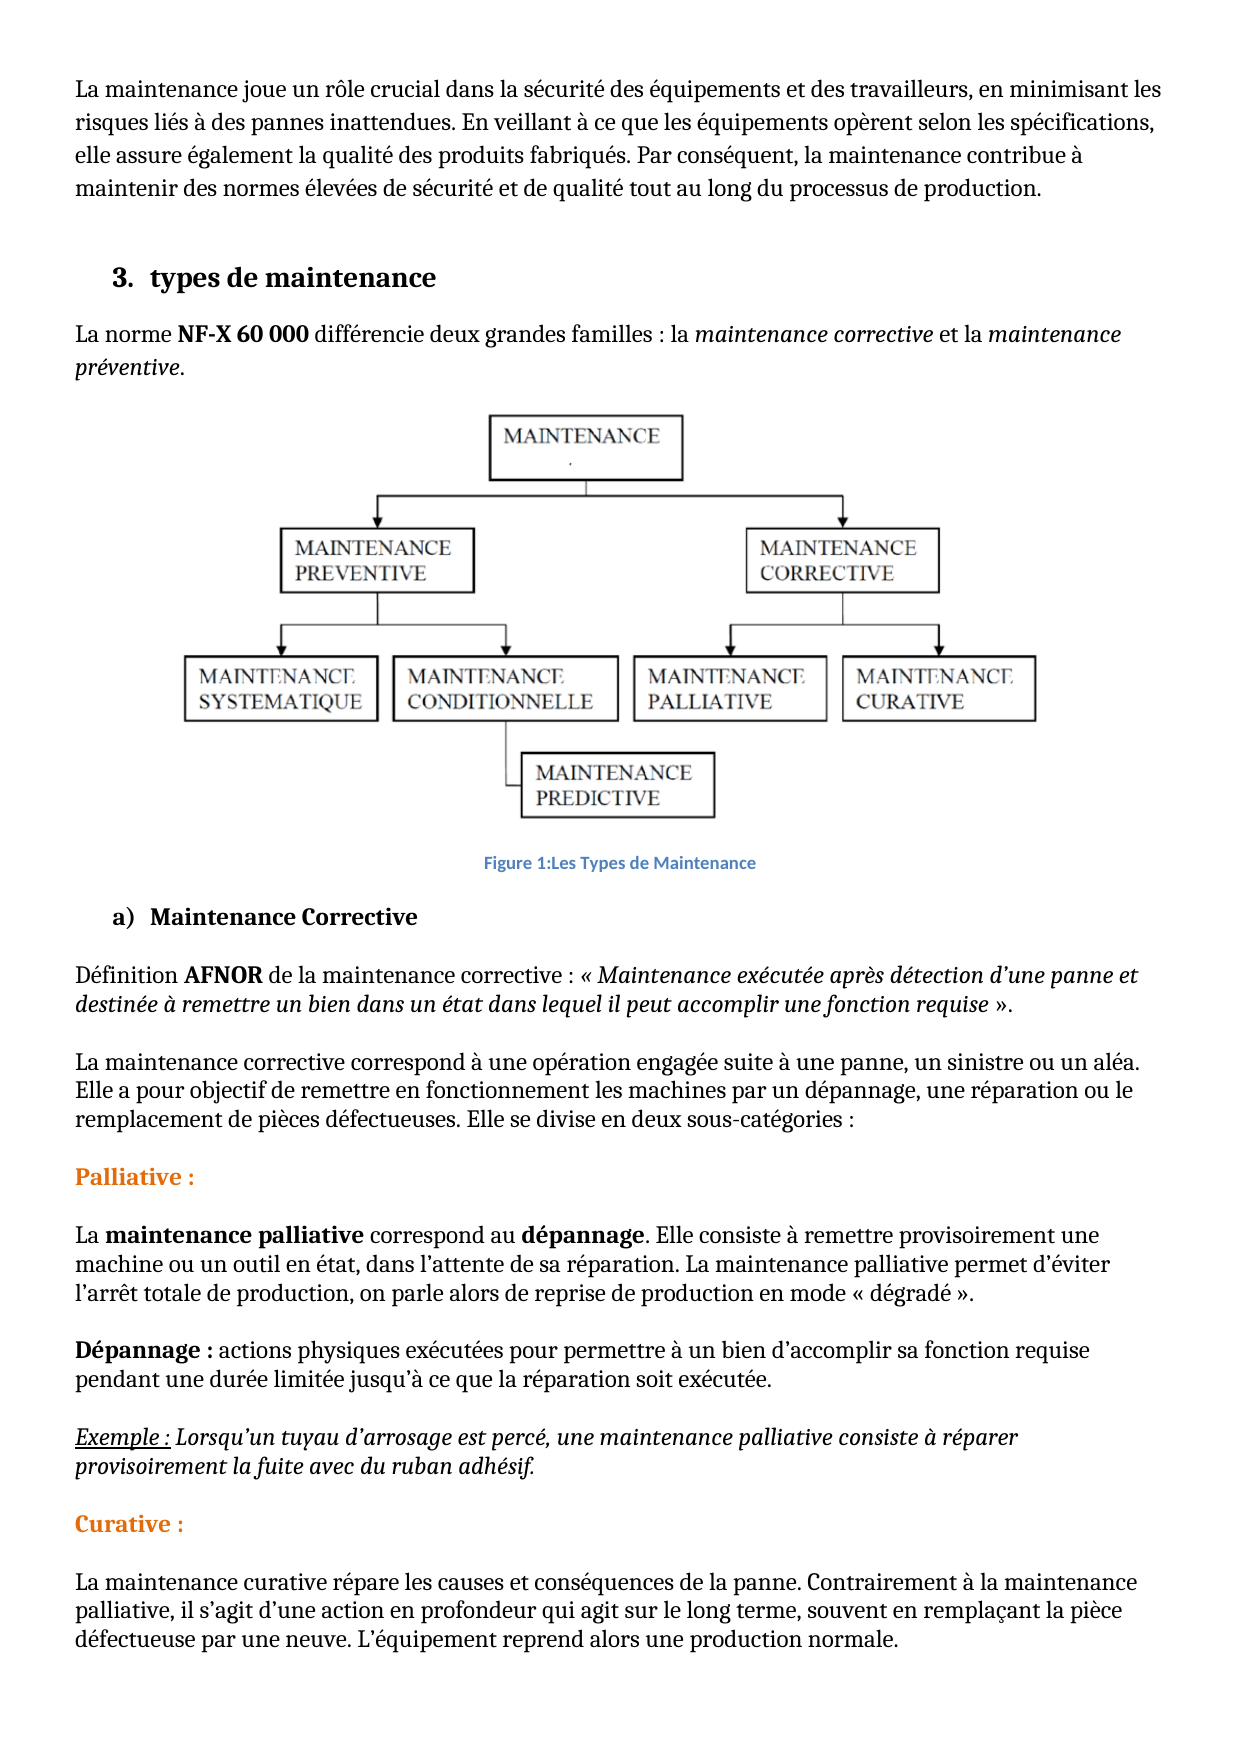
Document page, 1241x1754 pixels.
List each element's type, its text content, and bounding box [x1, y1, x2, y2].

text Exemple : Lorsqu’un tuyau d’arrosage est percé, une maintenance palliative consiste à réparer provisoirement la fuite avec du ruban adhésif. [75, 1423, 1165, 1481]
text La maintenance joue un rôle crucial dans la sécurité des équipements et des travailleurs, en minimisant les risques liés à des pannes inattendues. En veillant à ce que les équipements opèrent selon les spécifications, elle assure également la qualité des produits fabriqués. Par conséquent, la maintenance contribue à maintenir des normes élevées de sécurité et de qualité tout au long du processus de production. [75, 75, 1165, 203]
text La norme NF-X 60 000 différencie deux grandes familles : la maintenance corrective et la maintenance préventive. [75, 320, 1165, 382]
text Palliative : [75, 1163, 1165, 1192]
text Curative : [75, 1510, 1165, 1538]
picture [177, 407, 1063, 826]
text La maintenance palliative correspond au dépannage. Elle consiste à remettre provisoirement une machine ou un outil en état, dans l’attente de sa réparation. La maintenance palliative permet d’éviter l’arrêt totale de production, on parle alors de reprise de production en mode « dégradé ». [75, 1221, 1165, 1307]
text Définition AFNOR de la maintenance corrective : « Maintenance exécutée après détection d’une panne et destinée à remettre un bien dans un état dans lequel il peut accomplir une fonction requise ». [75, 961, 1165, 1018]
text Dépannage : actions physiques exécutées pour permettre à un bien d’accomplir sa fonction requise pendant une durée limitée jusqu’à ce que la réparation soit exécutée. [75, 1336, 1165, 1394]
list types de maintenance [112, 261, 1165, 294]
text La maintenance corrective correspond à une opération engagée suite à une panne, un sinistre ou un aléa. Elle a pour objectif de remettre en fonctionnement les machines par un dépannage, une réparation ou le remplacement de pièces défectueuses. Elle se divise en deux sous-catégories : [75, 1048, 1165, 1134]
list Maintenance Corrective [112, 903, 1165, 932]
text La maintenance curative répare les causes et conséquences de la panne. Contrairement à la maintenance palliative, il s’agit d’une action en profondeur qui agit sur le long terme, souvent en remplaçant la pièce défectueuse par une neuve. L’équipement reprend alors une production normale. [75, 1568, 1165, 1654]
